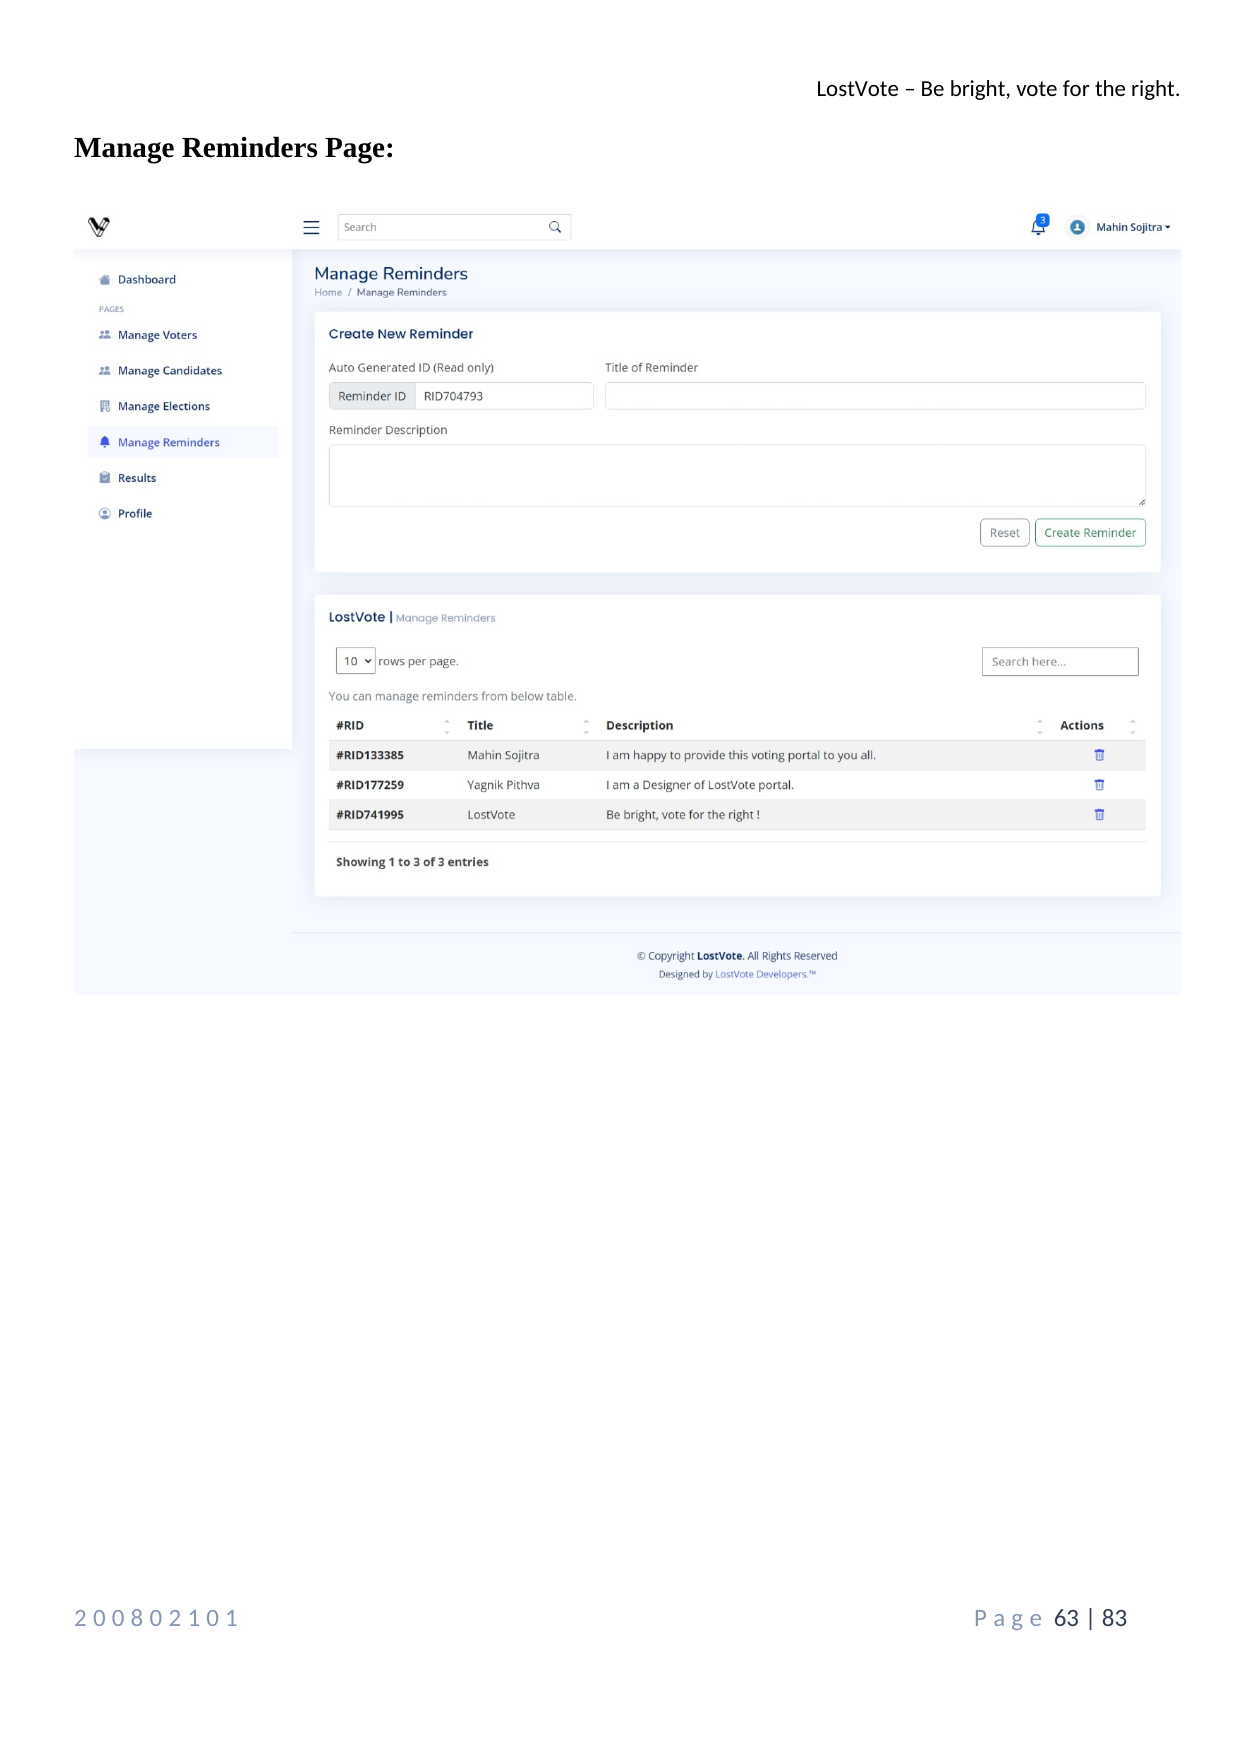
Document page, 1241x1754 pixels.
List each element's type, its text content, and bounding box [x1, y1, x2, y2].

text Manage Reminders Page: [74, 130, 1181, 163]
picture [73, 205, 1182, 995]
